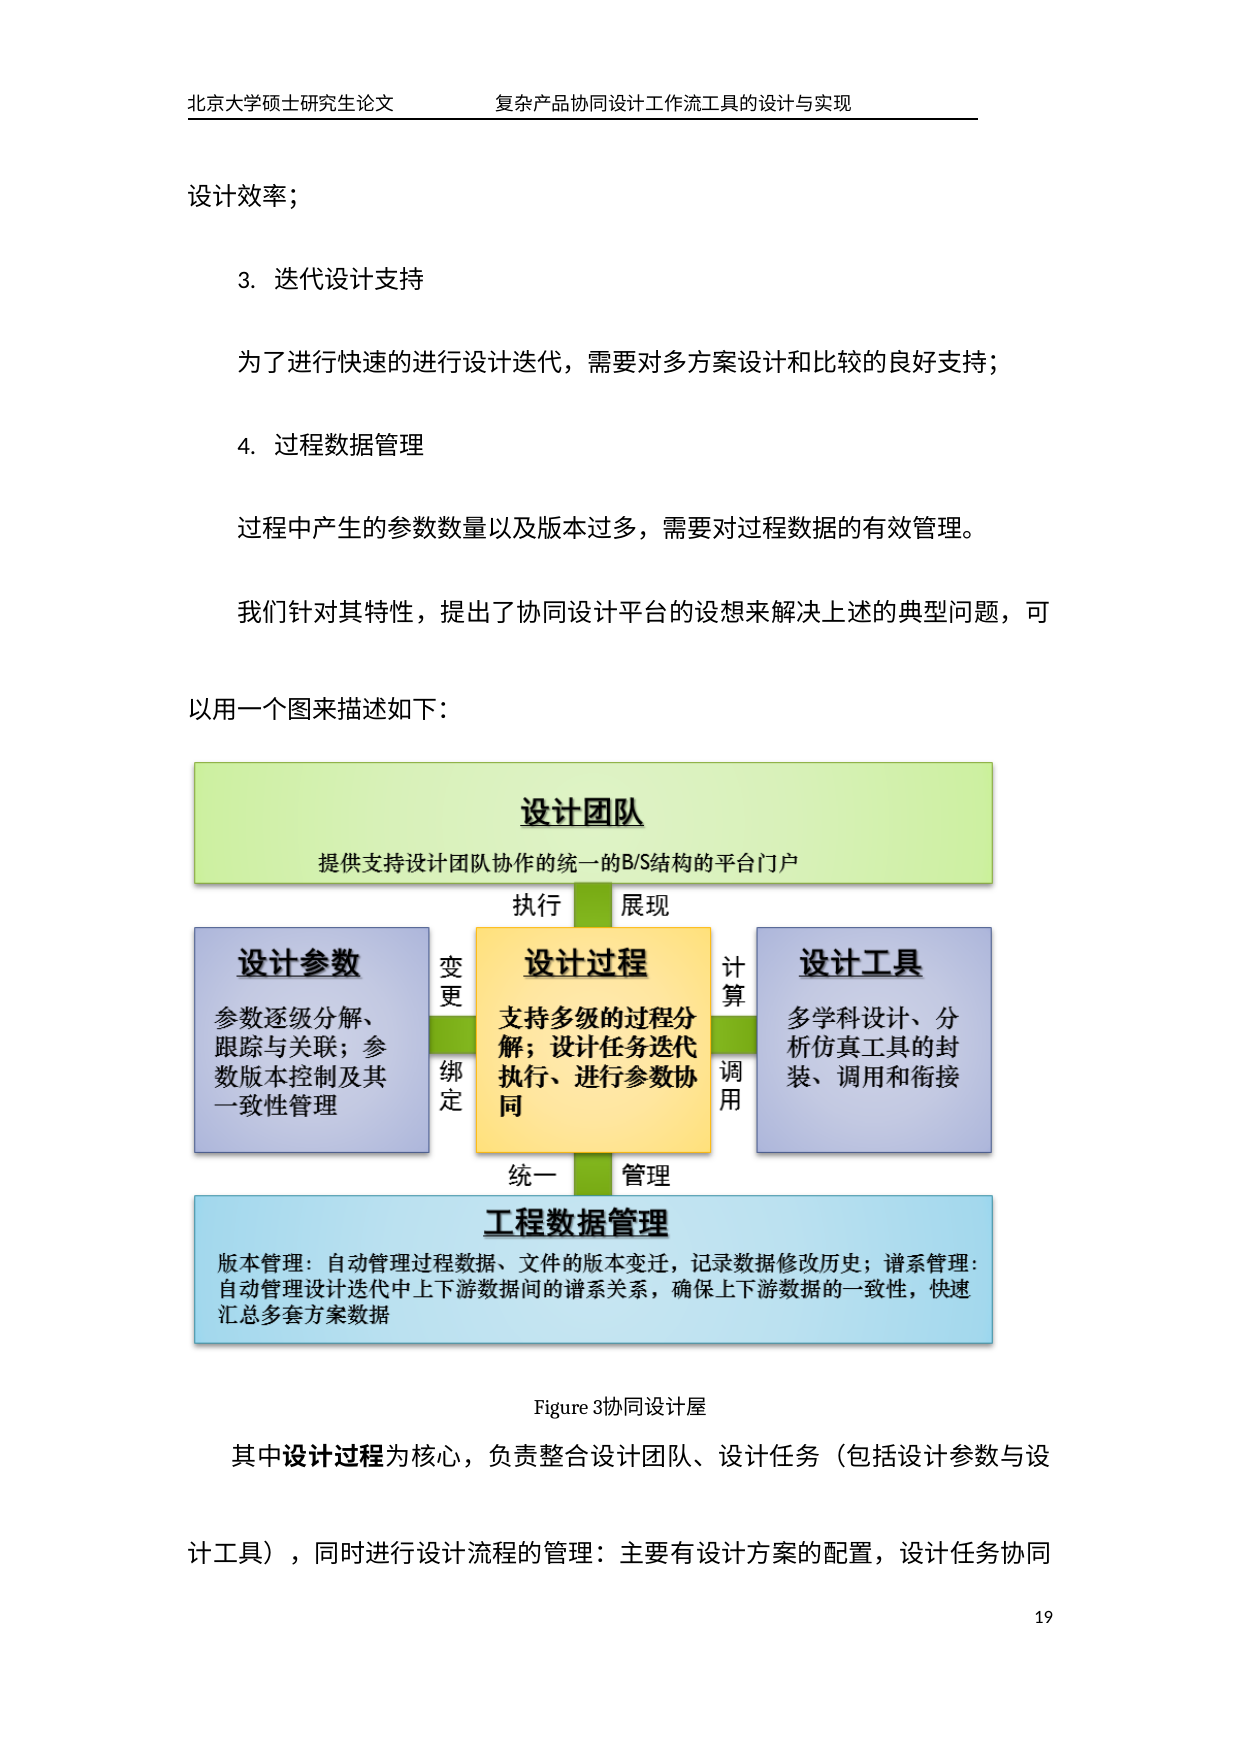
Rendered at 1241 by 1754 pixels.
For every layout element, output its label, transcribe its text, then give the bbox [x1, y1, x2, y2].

list 迭代设计支持 [237, 245, 1053, 310]
text 我们针对其特性，提出了协同设计平台的设想来解决上述的典型问题，可以用一个图来描述如下： [187, 578, 1053, 740]
list 过程数据管理 [237, 411, 1053, 476]
picture [187, 758, 999, 1353]
text Figure 3协同设计屋 [187, 1389, 1053, 1422]
text 为了进行快速的进行设计迭代，需要对多方案设计和比较的良好支持； [187, 328, 1053, 393]
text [187, 162, 1053, 227]
text 过程中产生的参数数量以及版本过多，需要对过程数据的有效管理。 [187, 494, 1053, 559]
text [187, 1422, 1053, 1584]
